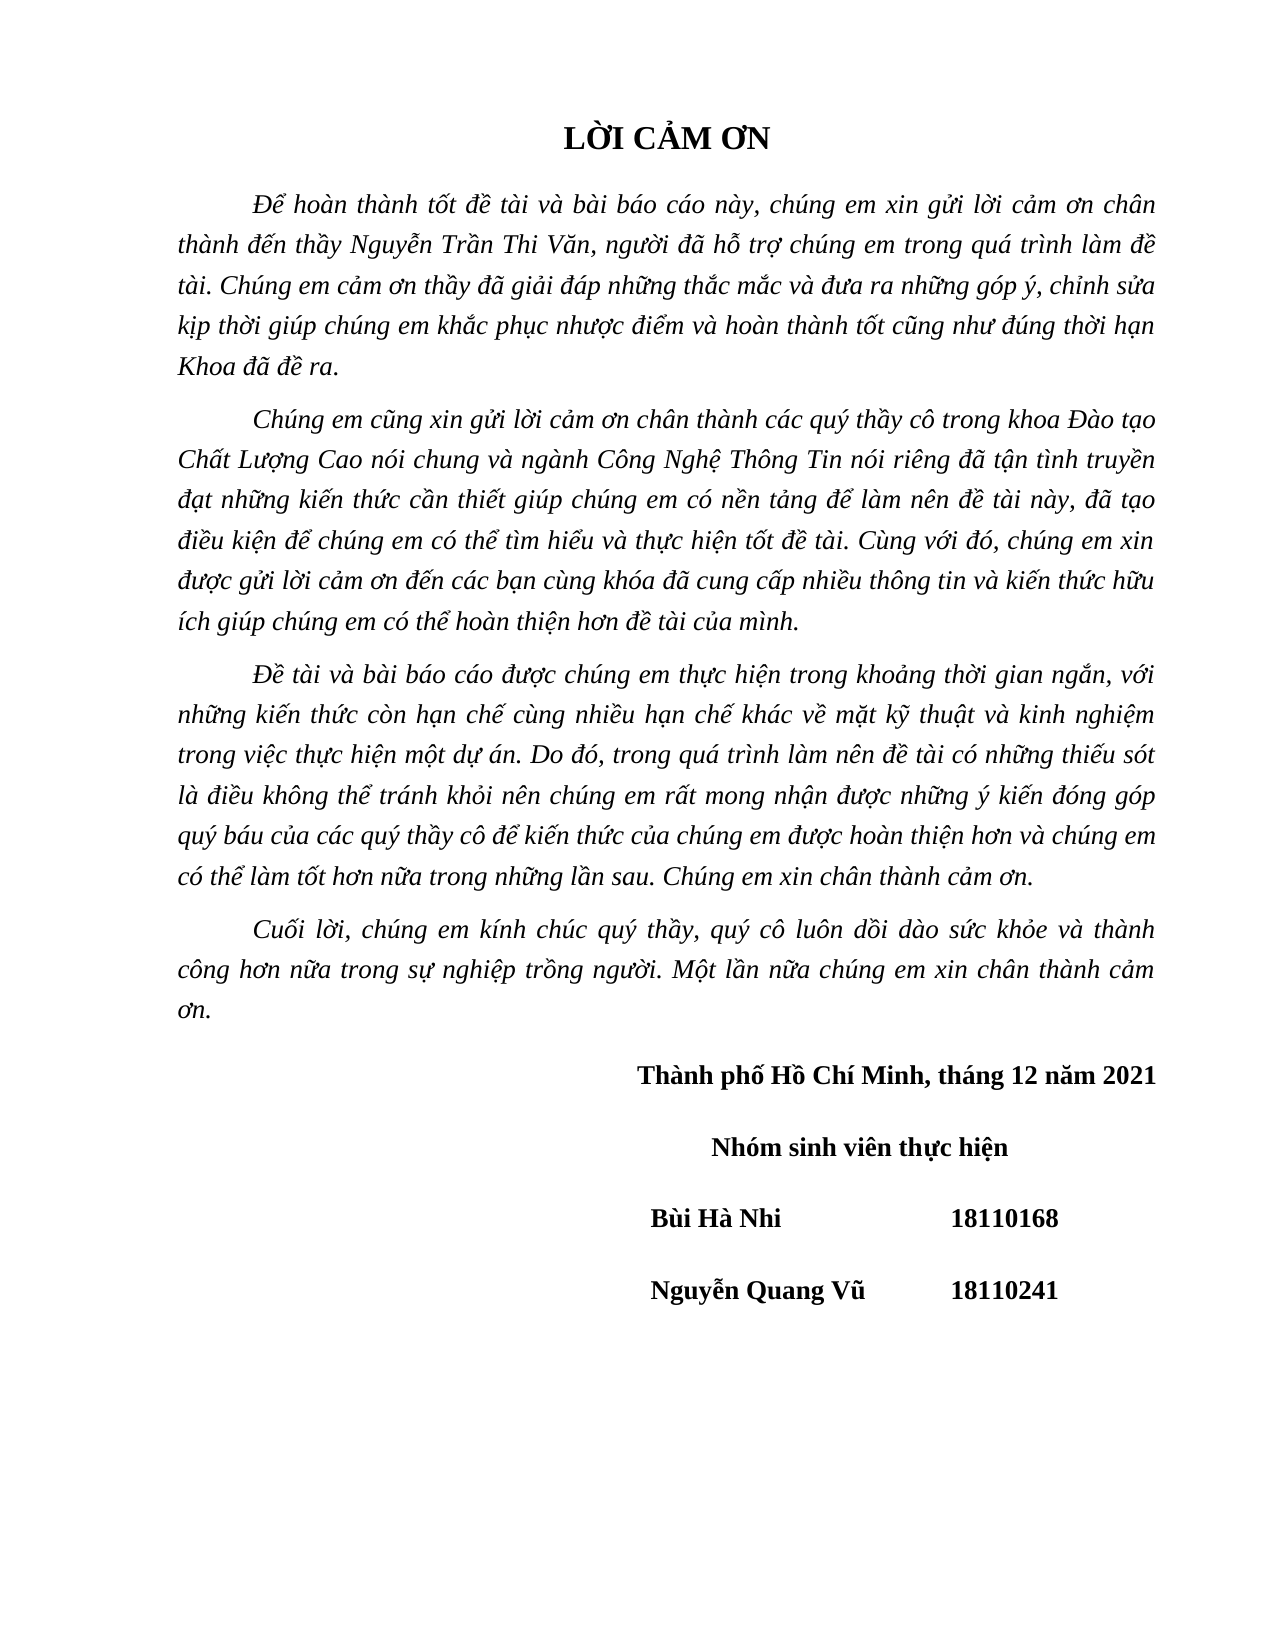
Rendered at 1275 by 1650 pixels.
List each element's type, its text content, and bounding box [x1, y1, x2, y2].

text Bùi Hà Nhi 18110168 [477, 1202, 1157, 1233]
text Chúng em cũng xin gửi lời cảm ơn chân thành các quý thầy cô trong khoa Đào tạo Chất Lượng Cao nói chung và ngành Công Nghệ Thông Tin nói riêng đã tận tình truyền đạt những kiến thức cần thiết giúp chúng em có nền tảng để làm nên đề tài này, đã tạo điều kiện để chúng em có thể tìm hiểu và thực hiện tốt đề tài. Cùng với đó, chúng em xin được gửi lời cảm ơn đến các bạn cùng khóa đã cung cấp nhiều thông tin và kiến thức hữu ích giúp chúng em có thể hoàn thiện hơn đề tài của mình. [177, 403, 1157, 636]
text Nguyễn Quang Vũ 18110241 [477, 1274, 1157, 1305]
text Đề tài và bài báo cáo được chúng em thực hiện trong khoảng thời gian ngắn, với những kiến thức còn hạn chế cùng nhiều hạn chế khác về mặt kỹ thuật và kinh nghiệm trong việc thực hiện một dự án. Do đó, trong quá trình làm nên đề tài có những thiếu sót là điều không thể tránh khỏi nên chúng em rất mong nhận được những ý kiến đóng góp quý báu của các quý thầy cô để kiến thức của chúng em được hoàn thiện hơn và chúng em có thể làm tốt hơn nữa trong những lần sau. Chúng em xin chân thành cảm ơn. [177, 658, 1157, 891]
text Thành phố Hồ Chí Minh, tháng 12 năm 2021 [177, 1059, 1157, 1090]
text Để hoàn thành tốt đề tài và bài báo cáo này, chúng em xin gửi lời cảm ơn chân thành đến thầy Nguyễn Trần Thi Văn, người đã hỗ trợ chúng em trong quá trình làm đề tài. Chúng em cảm ơn thầy đã giải đáp những thắc mắc và đưa ra những góp ý, chỉnh sửa kịp thời giúp chúng em khắc phục nhược điểm và hoàn thành tốt cũng như đúng thời hạn Khoa đã đề ra. [177, 188, 1157, 381]
subtitle LỜI CẢM ƠN [177, 118, 1157, 156]
text Nhóm sinh viên thực hiện [177, 1131, 1157, 1162]
text Cuối lời, chúng em kính chúc quý thầy, quý cô luôn dồi dào sức khỏe và thành công hơn nữa trong sự nghiệp trồng người. Một lần nữa chúng em xin chân thành cảm ơn. [177, 913, 1157, 1025]
